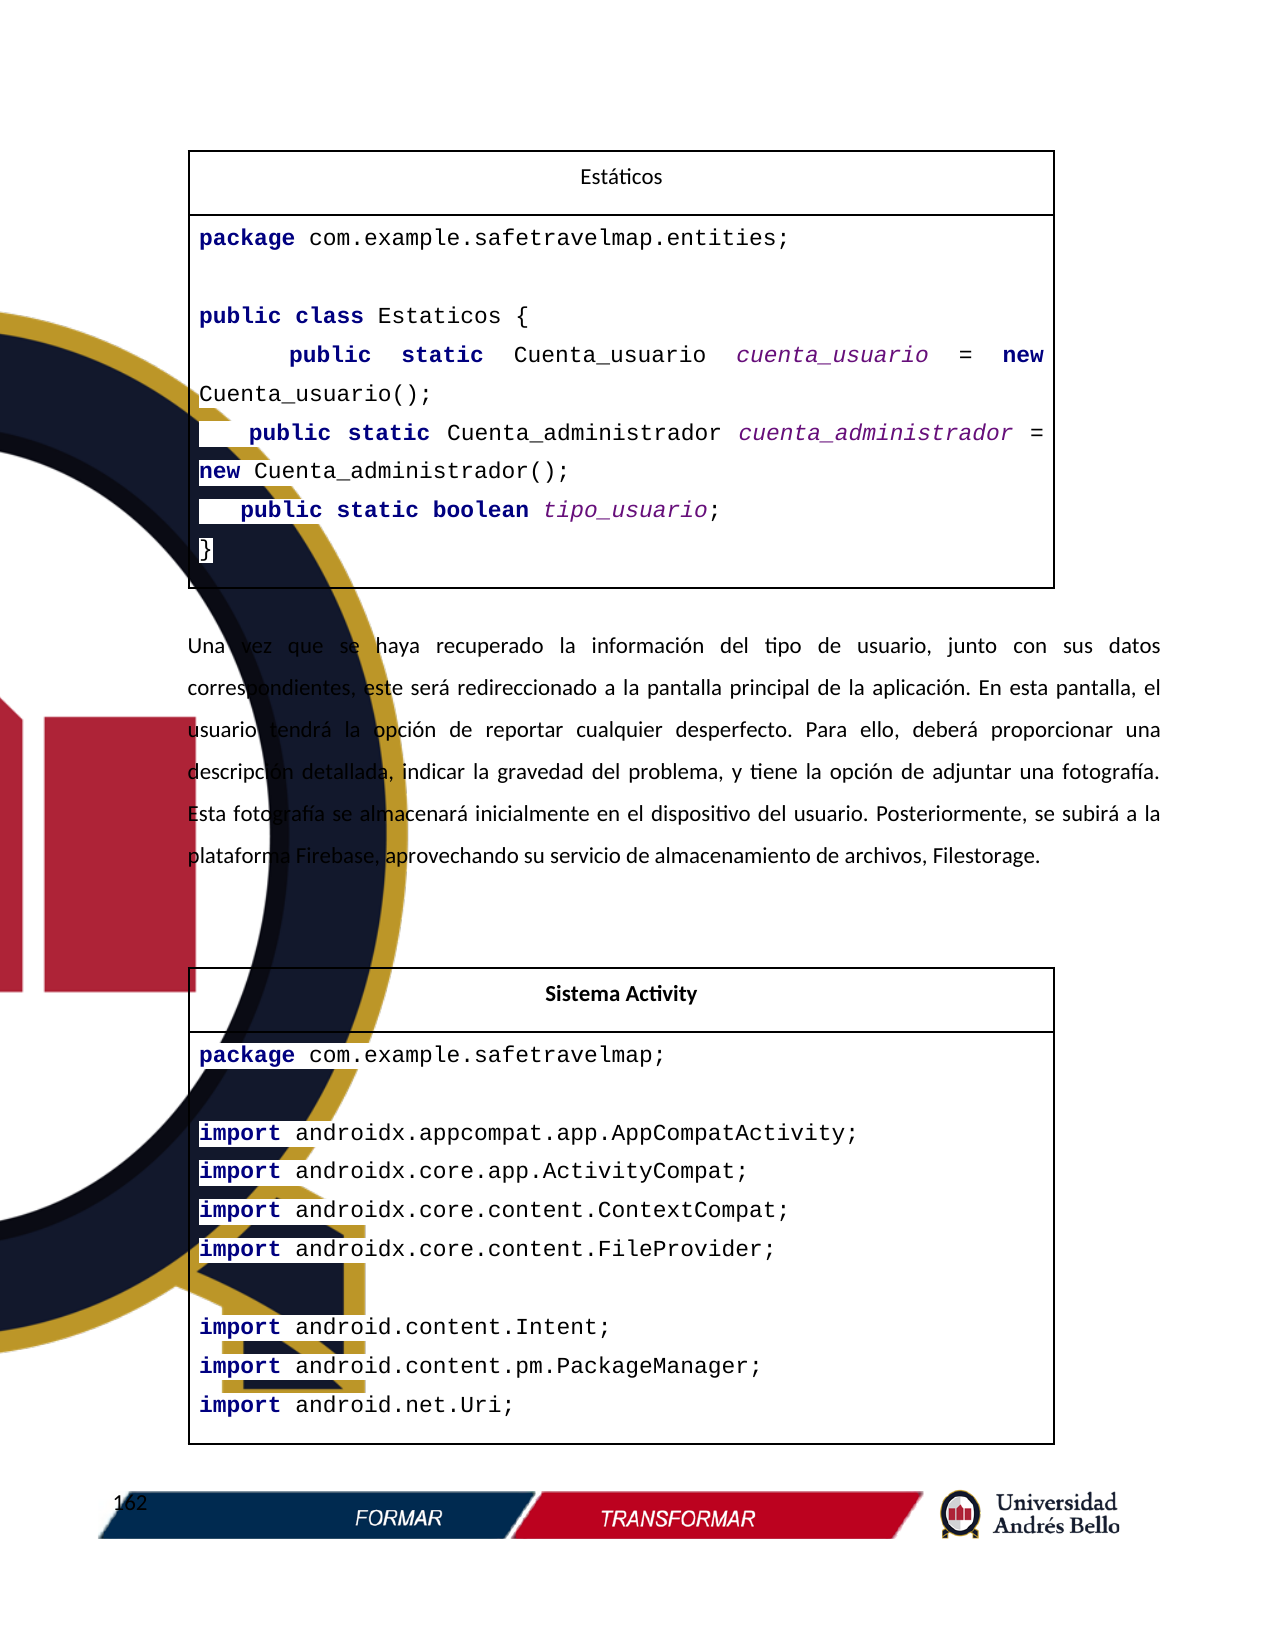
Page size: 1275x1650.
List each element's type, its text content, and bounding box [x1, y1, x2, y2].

picture [0, 299, 422, 1423]
table_header Estáticos [190, 152, 1053, 214]
table_header Sistema Activity [190, 969, 1053, 1031]
text Una vez que se haya recuperado la información del tipo de usuario, junto con sus datos correspondientes, este será redireccionado a la pantalla principal de la aplicación. En esta pantalla, el usuario tendrá la opción de reportar cualquier desperfecto. Para ello, deberá proporcionar una descripción detallada, indicar la gravedad del problema, y tiene la opción de adjuntar una fotografía. Esta fotografía se almacenará inicialmente en el dispositivo del usuario. Posteriormente, se subirá a la plataforma Firebase, aprovechando su servicio de almacenamiento de archivos, Filestorage. [187, 631, 1162, 869]
table_cell package com.example.safetravelmap.entities; public class Estaticos { public static Cuenta_usuario cuenta_usuario = new Cuenta_usuario(); public static Cuenta_administrador cuenta_administrador = new Cuenta_administrador(); public static boolean tipo_usuario; } [190, 216, 1053, 587]
picture [97, 1489, 1120, 1539]
